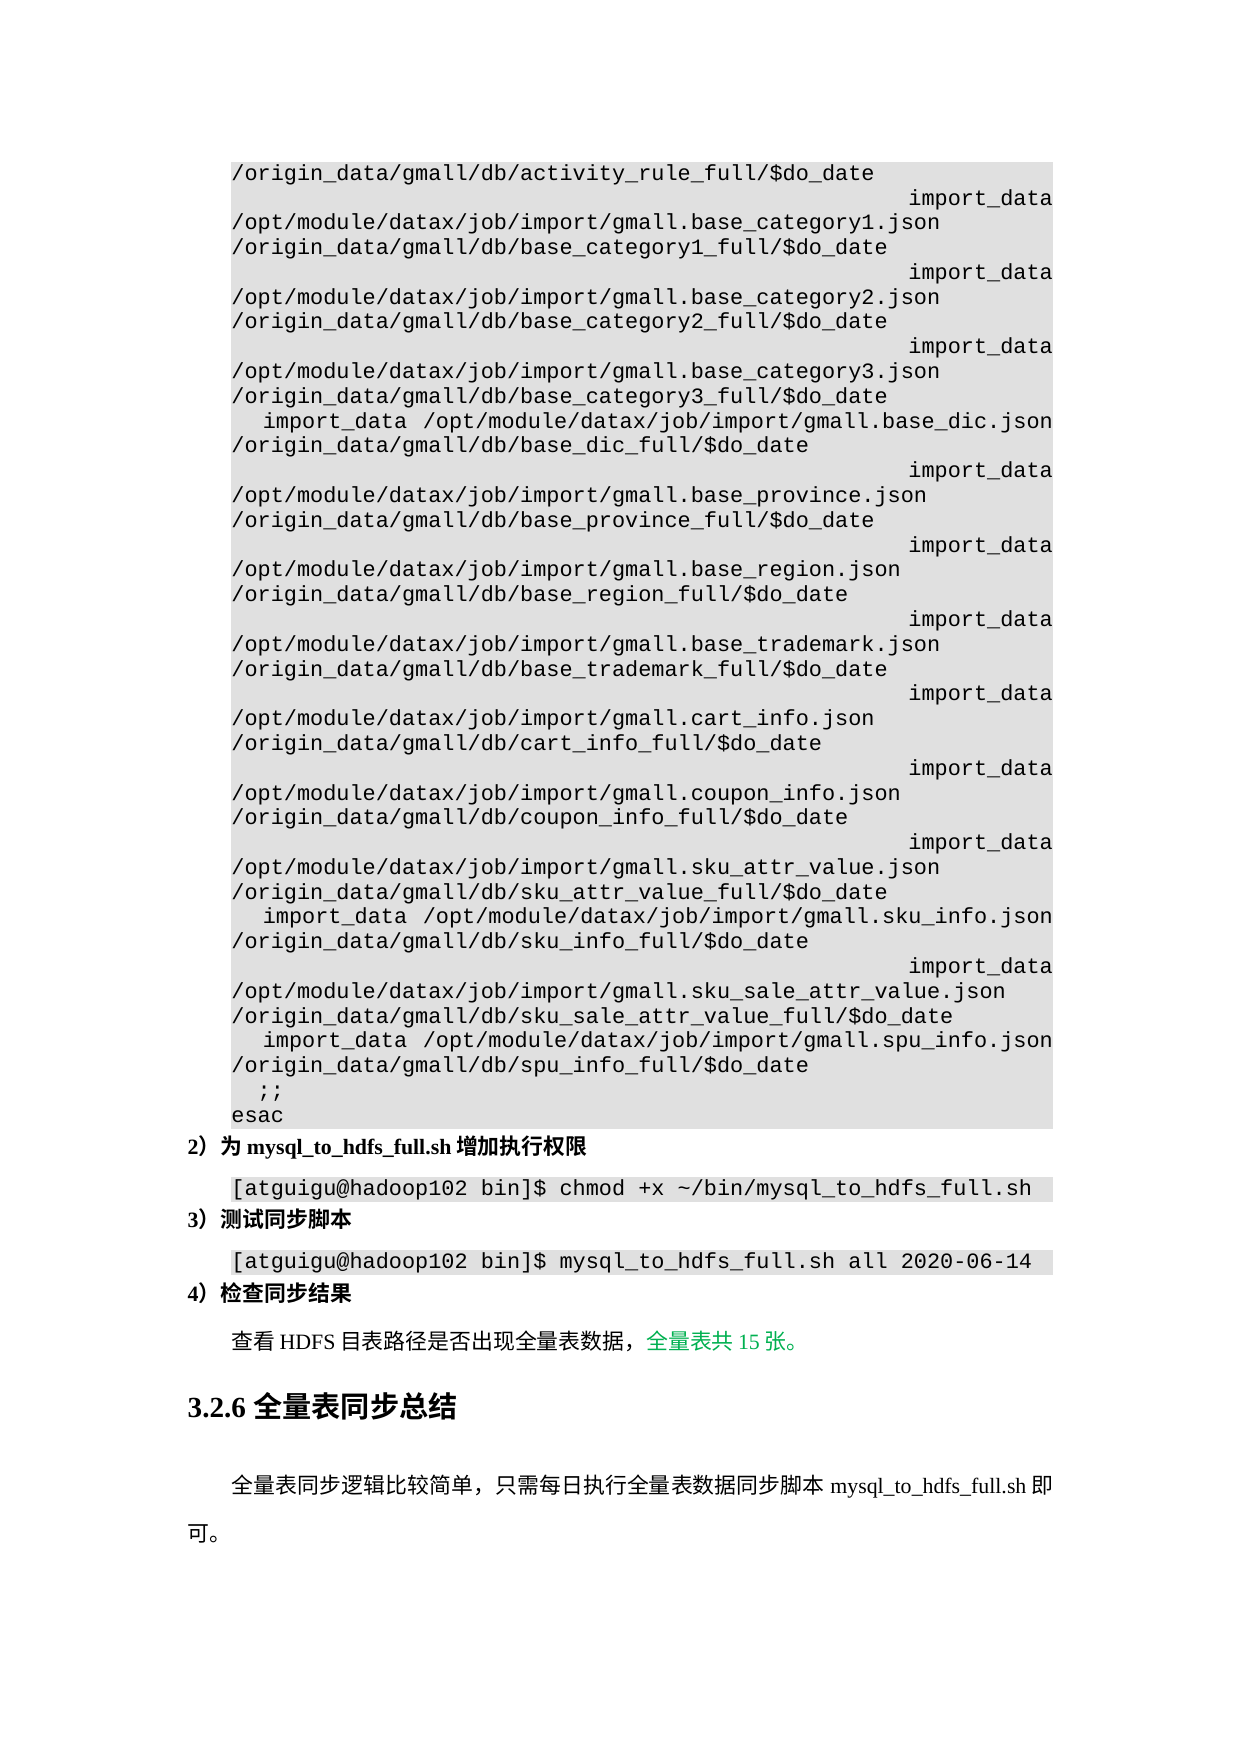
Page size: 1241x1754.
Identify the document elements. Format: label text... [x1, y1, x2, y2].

text 查看HDFS目表路径是否出现全量表数据，全量表共15张。 [187, 1323, 1053, 1356]
text 2）为mysql_to_hdfs_full.sh增加执行权限 [187, 1129, 1053, 1161]
text import_data /opt/module/datax/job/import/gmall.sku_info.json /origin_data/gmall/db/sku_info_full/$do_date [231, 906, 1053, 955]
text ;; [231, 1079, 1053, 1104]
text import_data /opt/module/datax/job/import/gmall.base_category1.json /origin_data/gmall/db/base_category1_full/$do_date [231, 187, 1053, 261]
text import_data /opt/module/datax/job/import/gmall.base_region.json /origin_data/gmall/db/base_region_full/$do_date [231, 534, 1053, 608]
text import_data /opt/module/datax/job/import/gmall.sku_sale_attr_value.json /origin_data/gmall/db/sku_sale_attr_value_full/$do_date [231, 955, 1053, 1030]
text 4）检查同步结果 [187, 1275, 1053, 1308]
text import_data /opt/module/datax/job/import/gmall.coupon_info.json /origin_data/gmall/db/coupon_info_full/$do_date [231, 757, 1053, 831]
text 全量表同步逻辑比较简单，只需每日执行全量表数据同步脚本mysql_to_hdfs_full.sh即可。 [187, 1467, 1053, 1548]
subtitle 3.2.6 全量表同步总结 [187, 1372, 1053, 1437]
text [231, 162, 1053, 187]
text import_data /opt/module/datax/job/import/gmall.base_category2.json /origin_data/gmall/db/base_category2_full/$do_date [231, 261, 1053, 336]
text import_data /opt/module/datax/job/import/gmall.base_category3.json /origin_data/gmall/db/base_category3_full/$do_date [231, 336, 1053, 410]
text [atguigu@hadoop102 bin]$ mysql_to_hdfs_full.sh all 2020-06-14 [231, 1250, 1053, 1275]
text import_data /opt/module/datax/job/import/gmall.base_dic.json /origin_data/gmall/db/base_dic_full/$do_date [231, 410, 1053, 459]
text [atguigu@hadoop102 bin]$ chmod +x ~/bin/mysql_to_hdfs_full.sh [231, 1177, 1053, 1202]
text import_data /opt/module/datax/job/import/gmall.cart_info.json /origin_data/gmall/db/cart_info_full/$do_date [231, 683, 1053, 757]
text import_data /opt/module/datax/job/import/gmall.base_province.json /origin_data/gmall/db/base_province_full/$do_date [231, 459, 1053, 534]
text 3）测试同步脚本 [187, 1202, 1053, 1234]
text esac [231, 1104, 1053, 1129]
text import_data /opt/module/datax/job/import/gmall.base_trademark.json /origin_data/gmall/db/base_trademark_full/$do_date [231, 608, 1053, 683]
text import_data /opt/module/datax/job/import/gmall.sku_attr_value.json /origin_data/gmall/db/sku_attr_value_full/$do_date [231, 831, 1053, 906]
text import_data /opt/module/datax/job/import/gmall.spu_info.json /origin_data/gmall/db/spu_info_full/$do_date [231, 1030, 1053, 1079]
